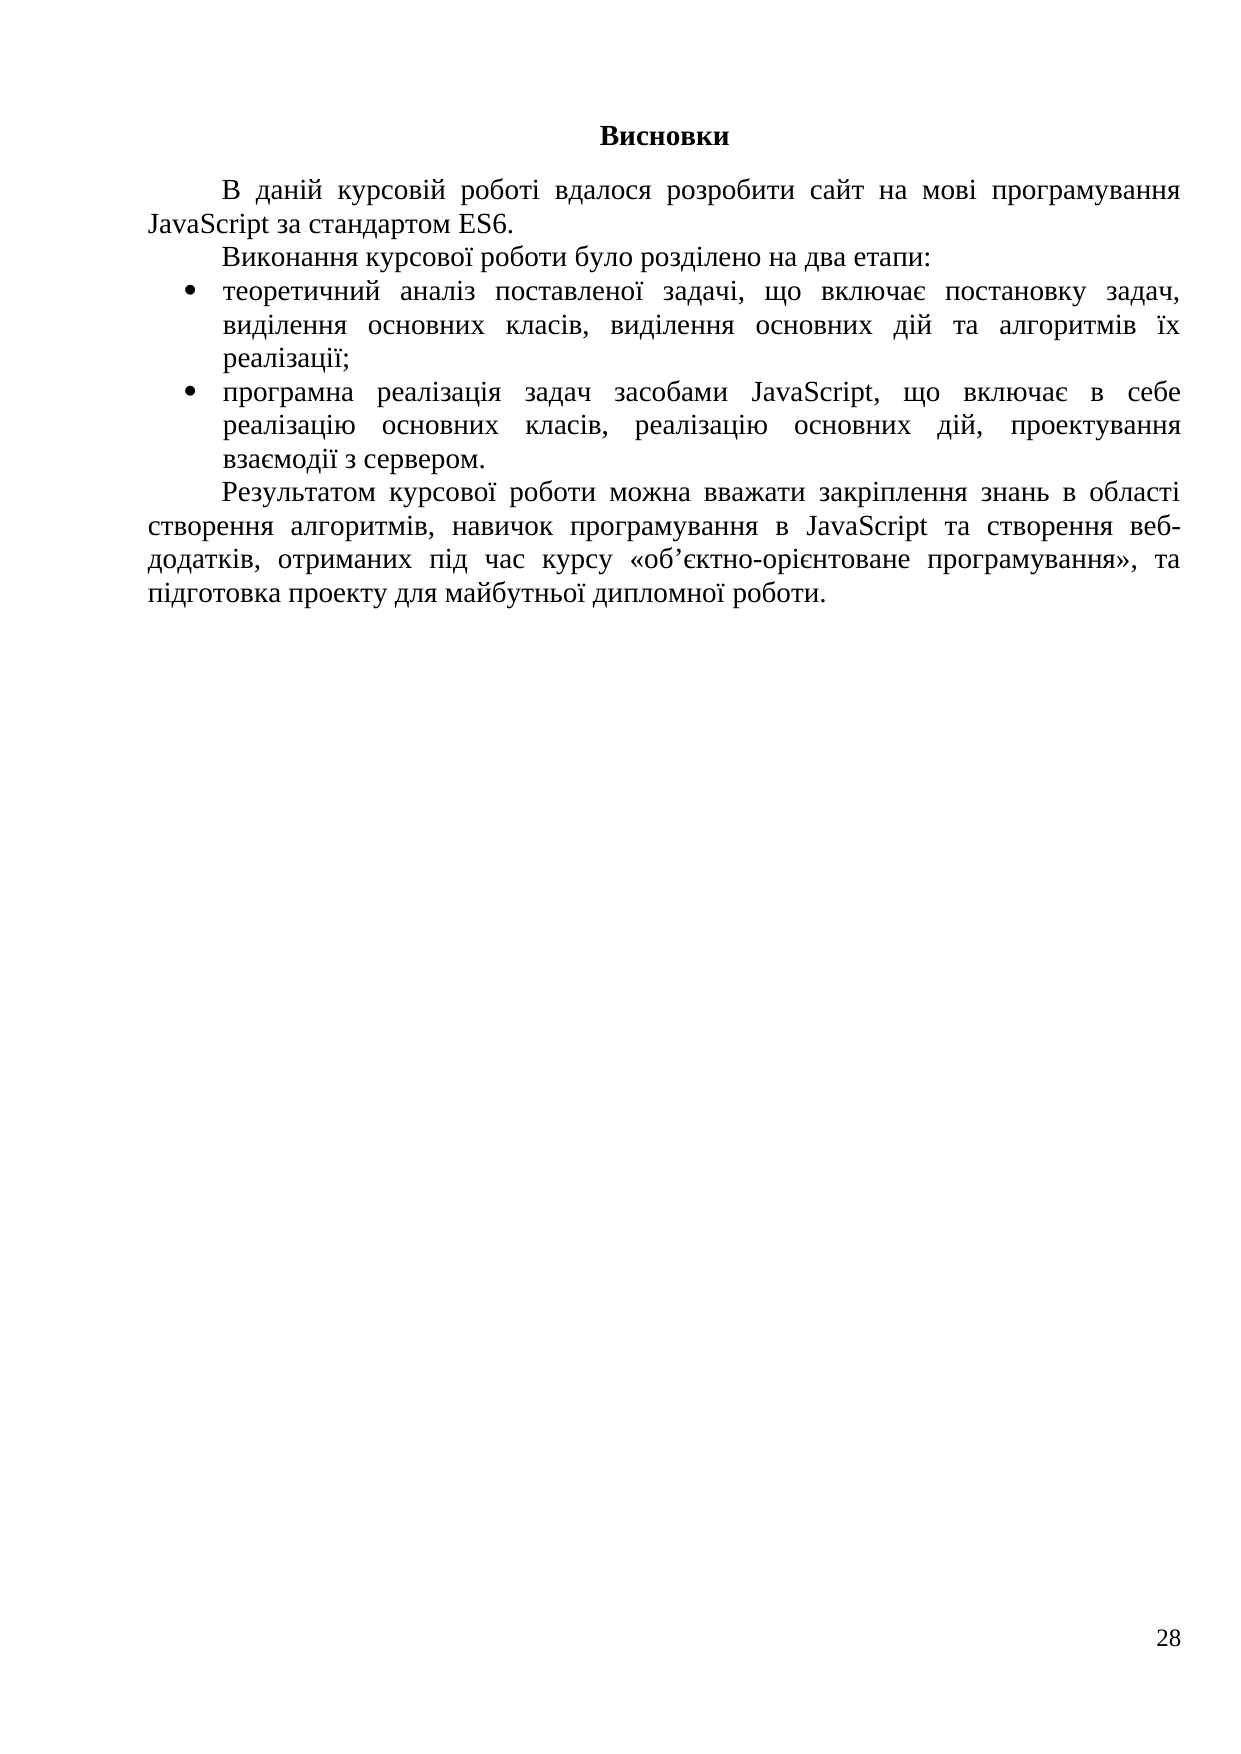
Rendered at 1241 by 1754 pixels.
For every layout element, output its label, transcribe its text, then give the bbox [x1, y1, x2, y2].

text Висновки [148, 118, 1181, 152]
text Виконання курсової роботи було розділено на два етапи: [148, 239, 1181, 273]
list теоретичний аналіз поставленої задачі, що включає постановку задач, виділення основних класів, виділення основних дій та алгоритмів їх реалізації; [185, 273, 1181, 374]
text В даній курсовій роботі вдалося розробити сайт на мові програмування JavaScript за стандартом ES6. [148, 172, 1181, 239]
text Результатом курсової роботи можна вважати закріплення знань в області створення алгоритмів, навичок програмування в JavaScript та створення веб-додатків, отриманих під час курсу «об’єктно-орієнтоване програмування», та підготовка проекту для майбутньої дипломної роботи. [148, 474, 1181, 609]
list програмна реалізація задач засобами JavaScript, що включає в себе реалізацію основних класів, реалізацію основних дій, проектування взаємодії з сервером. [185, 374, 1181, 474]
